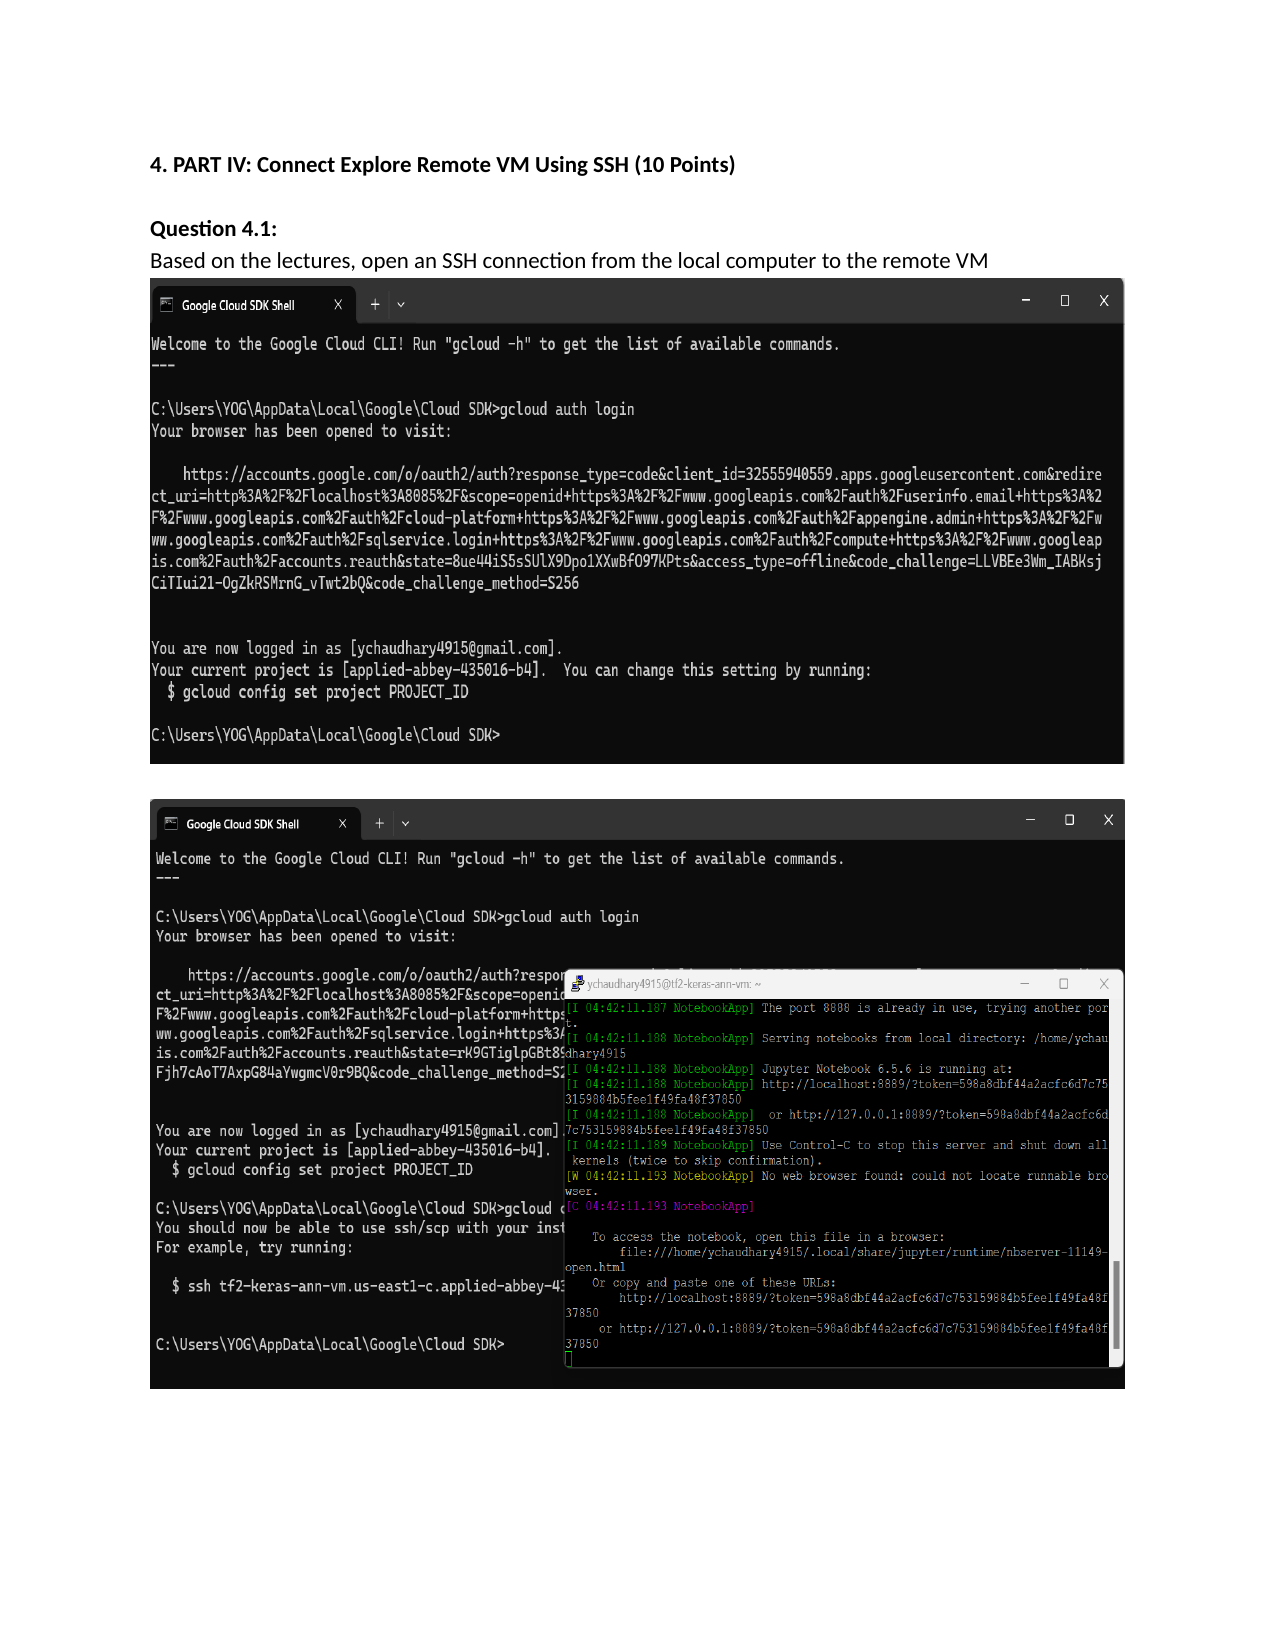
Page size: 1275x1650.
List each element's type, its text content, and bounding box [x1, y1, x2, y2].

text Question 4.1: [150, 214, 1125, 242]
picture [150, 278, 1125, 764]
text 4. PART IV: Connect Explore Remote VM Using SSH (10 Points) [150, 150, 1125, 178]
picture [150, 799, 1125, 1389]
text Based on the lectures, open an SSH connection from the local computer to the remote VM [150, 247, 1125, 274]
